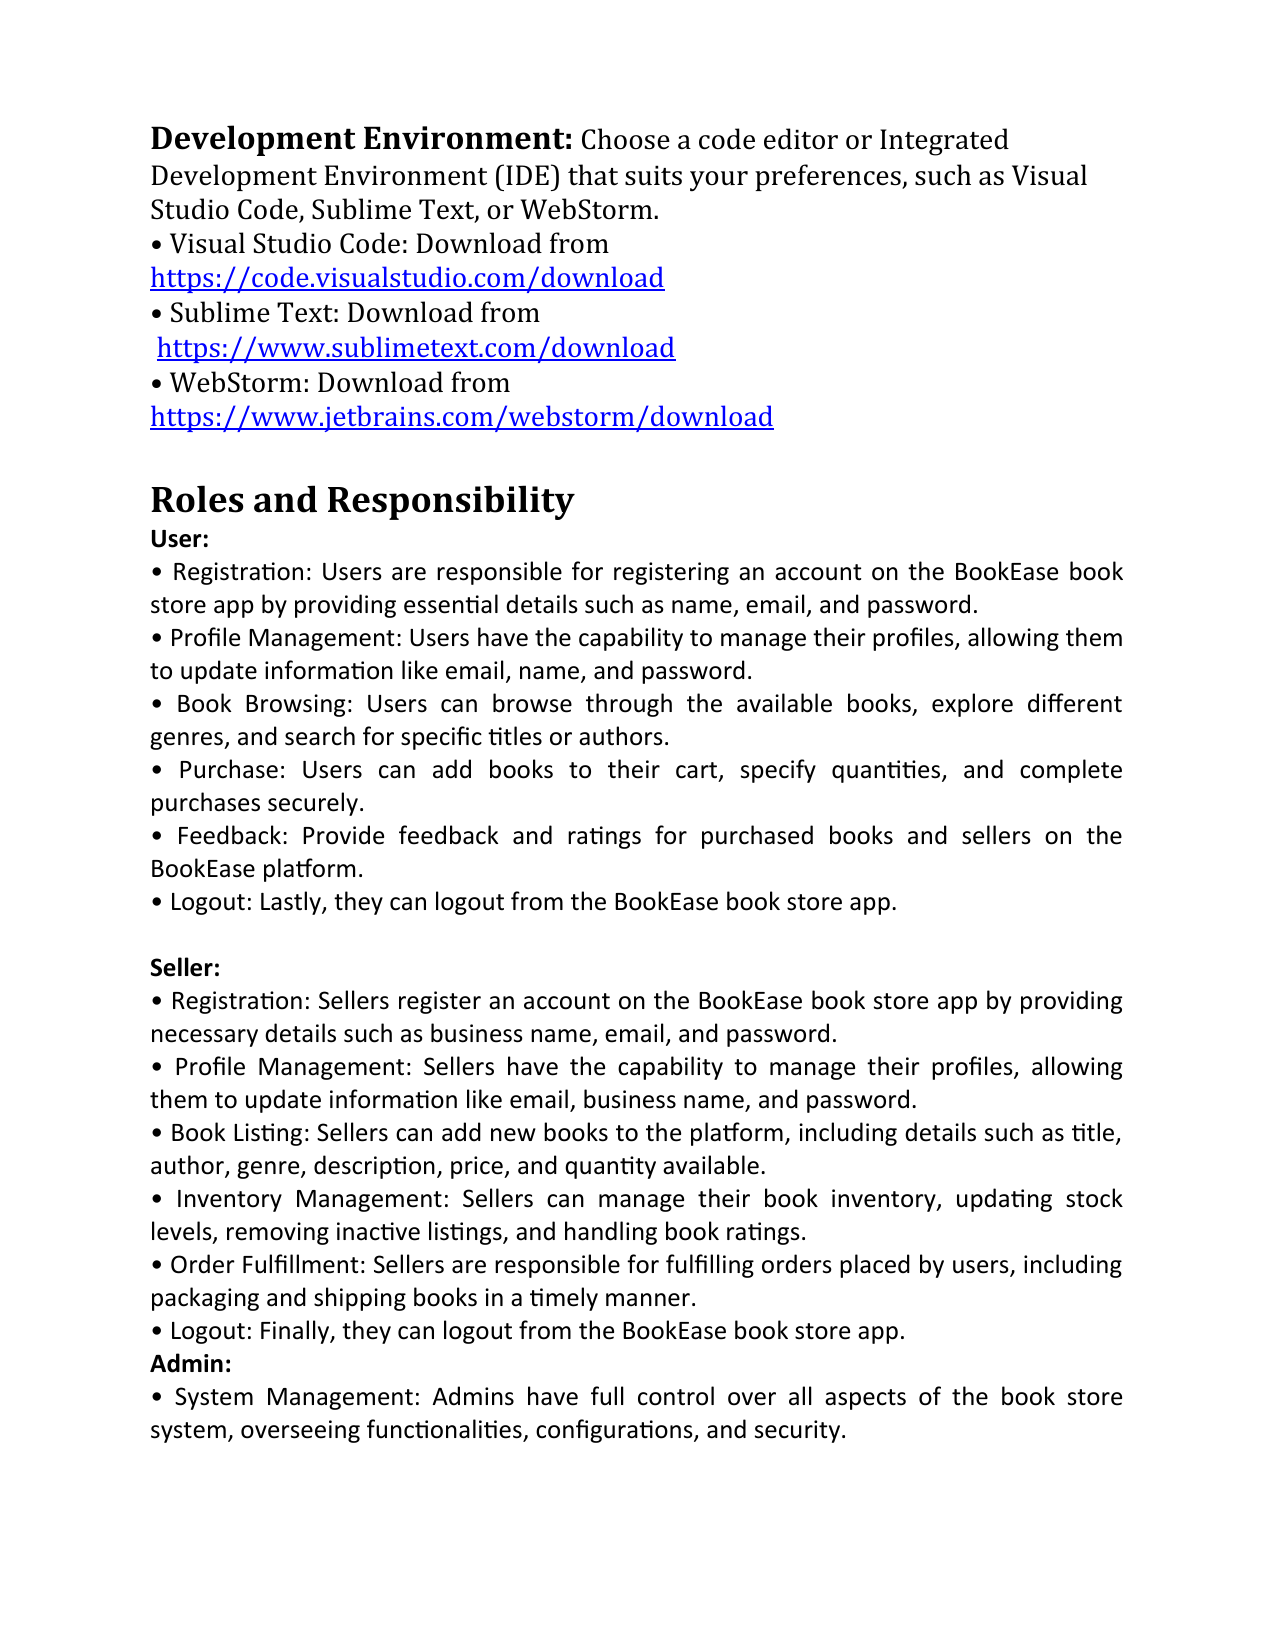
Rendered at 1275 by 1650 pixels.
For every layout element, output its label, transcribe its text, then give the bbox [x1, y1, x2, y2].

text Seller: [150, 950, 1125, 983]
text • WebStorm: Download from https://www.jetbrains.com/webstorm/download [150, 365, 1125, 433]
text • Logout: Lastly, they can logout from the BookEase book store app. [150, 884, 1125, 917]
text • System Management: Admins have full control over all aspects of the book store system, overseeing functionalities, configurations, and security. [150, 1379, 1125, 1446]
text • Logout: Finally, they can logout from the BookEase book store app. [150, 1313, 1125, 1346]
text Development Environment: Choose a code editor or Integrated Development Environment (IDE) that suits your preferences, such as Visual Studio Code, Sublime Text, or WebStorm. [150, 118, 1125, 226]
text • Book Browsing: Users can browse through the available books, explore different genres, and search for specific titles or authors. [150, 686, 1125, 752]
text • Visual Studio Code: Download from https://code.visualstudio.com/download [150, 226, 1125, 294]
text • Registration: Sellers register an account on the BookEase book store app by providing necessary details such as business name, email, and password. [150, 983, 1125, 1049]
text • Profile Management: Sellers have the capability to manage their profiles, allowing them to update information like email, business name, and password. [150, 1049, 1125, 1115]
text • Order Fulfillment: Sellers are responsible for fulfilling orders placed by users, including packaging and shipping books in a timely manner. [150, 1247, 1125, 1313]
text Admin: [150, 1346, 1125, 1379]
text User: [150, 521, 1125, 554]
text • Feedback: Provide feedback and ratings for purchased books and sellers on the BookEase platform. [150, 818, 1125, 884]
text https://www.sublimetext.com/download [150, 330, 1125, 364]
text • Sublime Text: Download from [150, 295, 1125, 329]
text • Profile Management: Users have the capability to manage their profiles, allowing them to update information like email, name, and password. [150, 620, 1125, 686]
text • Registration: Users are responsible for registering an account on the BookEase book store app by providing essential details such as name, email, and password. [150, 554, 1125, 620]
text • Purchase: Users can add books to their cart, specify quantities, and complete purchases securely. [150, 752, 1125, 818]
text • Book Listing: Sellers can add new books to the platform, including details such as title, author, genre, description, price, and quantity available. [150, 1115, 1125, 1181]
text Roles and Responsibility [150, 477, 1125, 521]
text • Inventory Management: Sellers can manage their book inventory, updating stock levels, removing inactive listings, and handling book ratings. [150, 1181, 1125, 1247]
